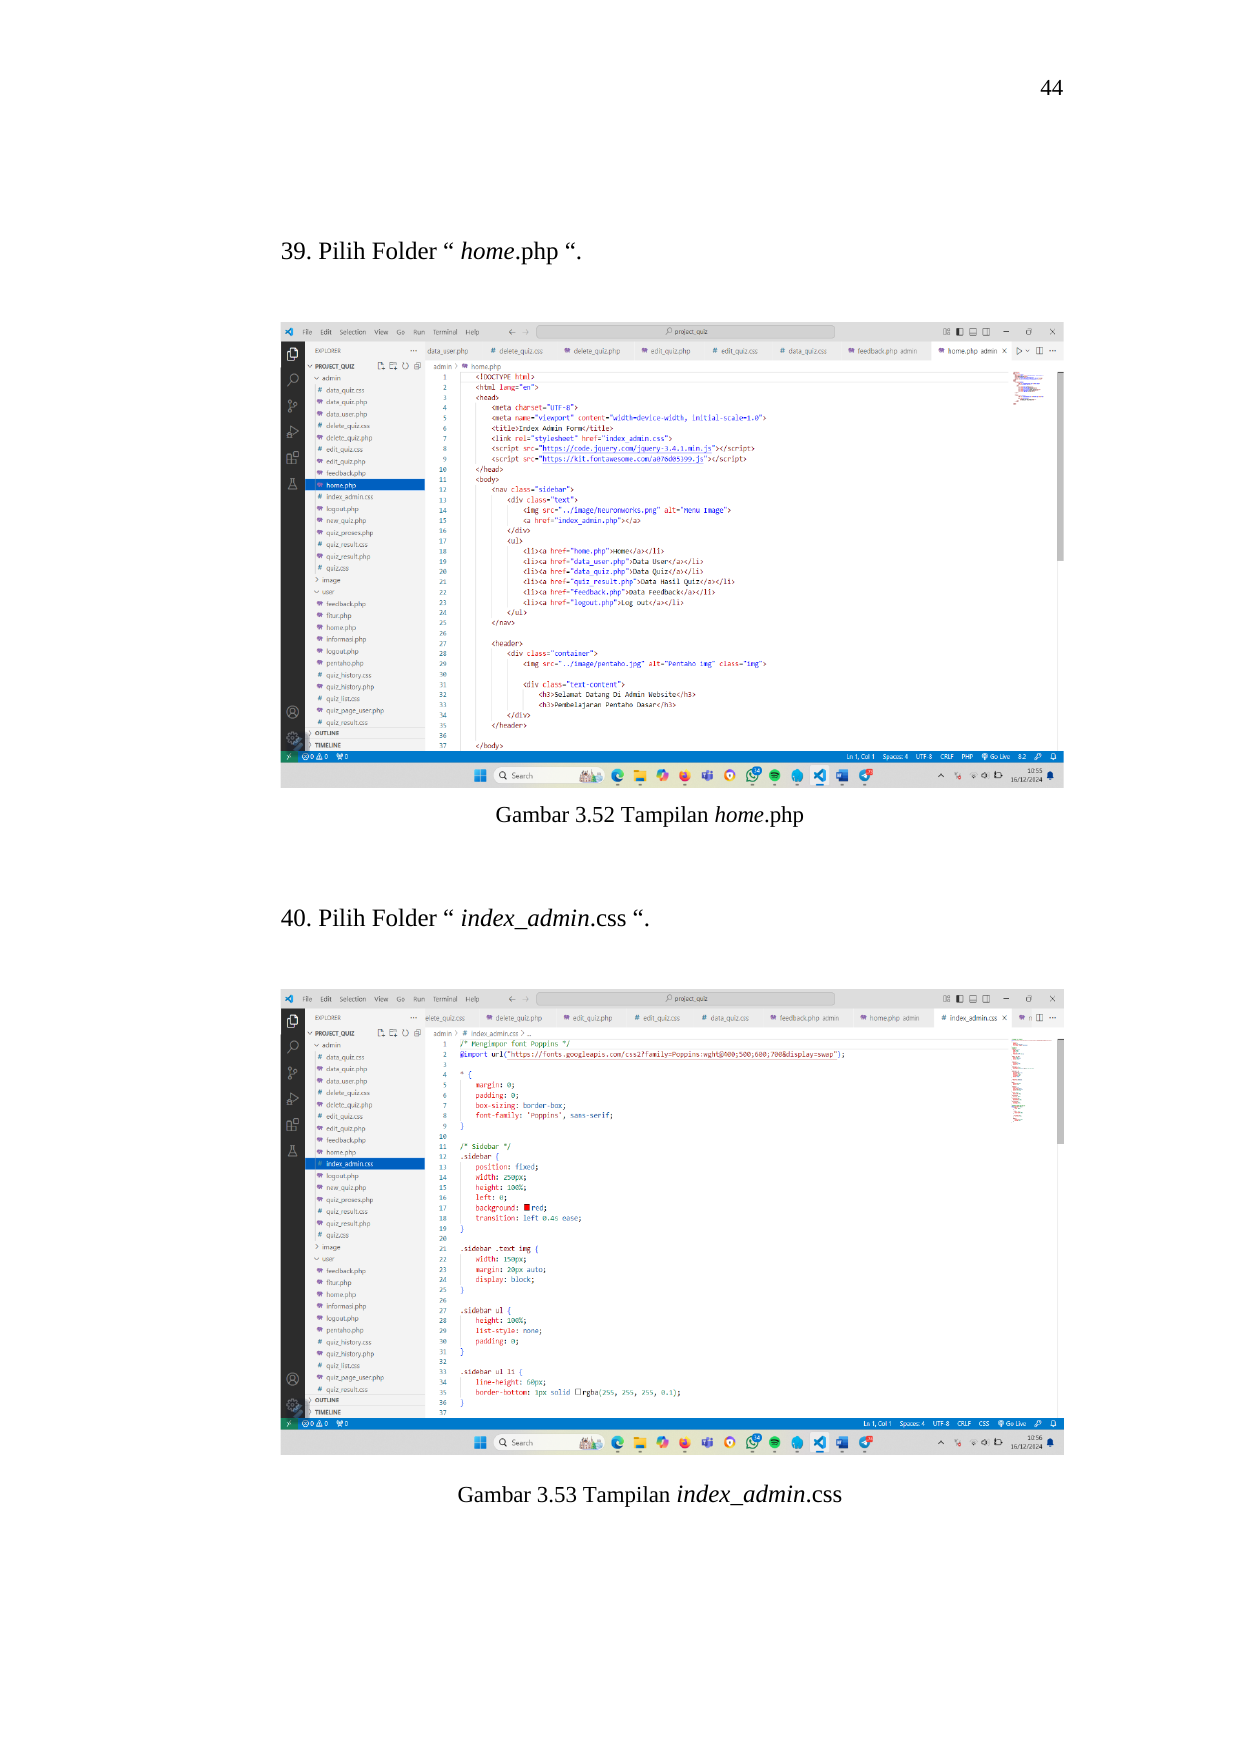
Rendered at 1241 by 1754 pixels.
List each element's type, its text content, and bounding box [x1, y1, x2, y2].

text Gambar 3.53 Tampilan index_admin.css [236, 1479, 1063, 1508]
text 40. Pilih Folder “ index_admin.css “. [281, 903, 1063, 932]
text Gambar 3.52 Tampilan home.php [236, 802, 1063, 828]
picture [280, 322, 1064, 788]
text 39. Pilih Folder “ home.php “. [281, 236, 1063, 265]
picture [280, 989, 1064, 1455]
